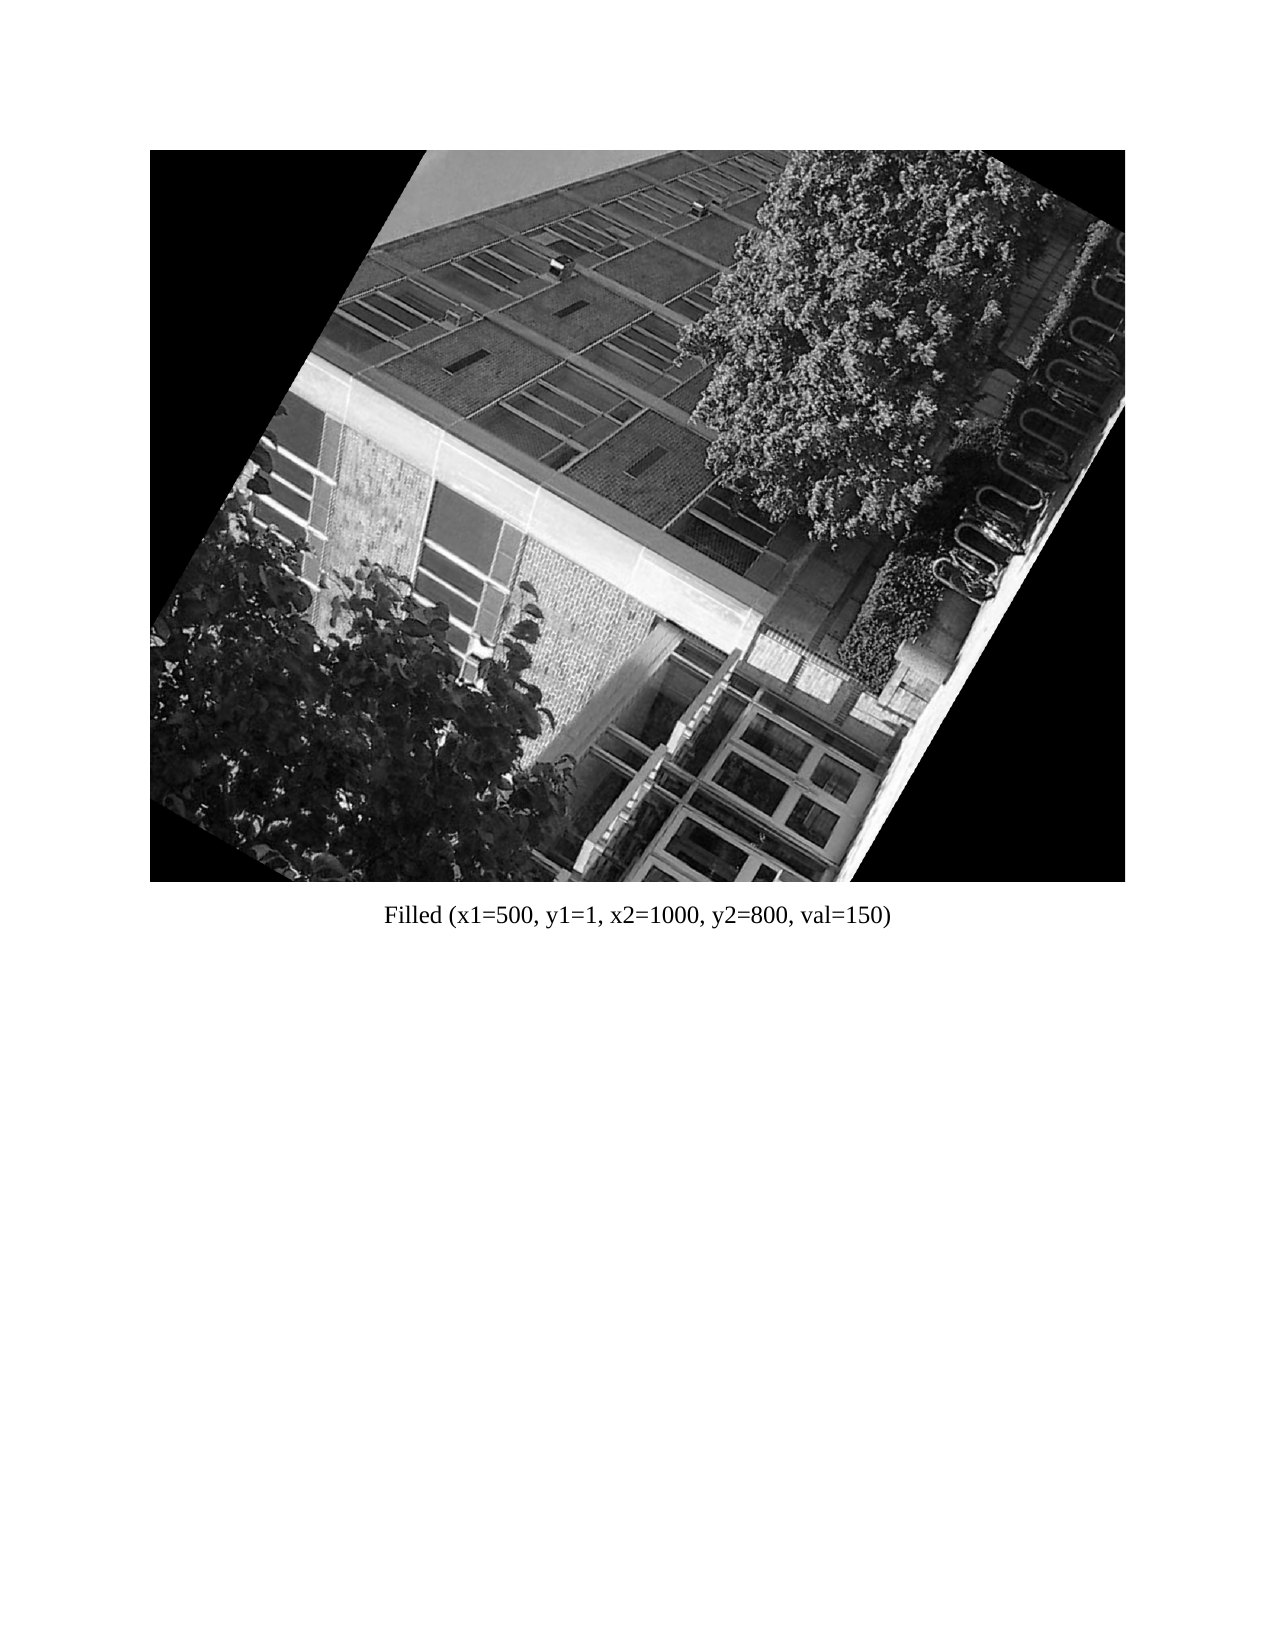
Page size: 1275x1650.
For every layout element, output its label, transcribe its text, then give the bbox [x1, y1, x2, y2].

text Filled (x1=500, y1=1, x2=1000, y2=800, val=150) [150, 901, 1125, 929]
picture [150, 150, 1125, 882]
